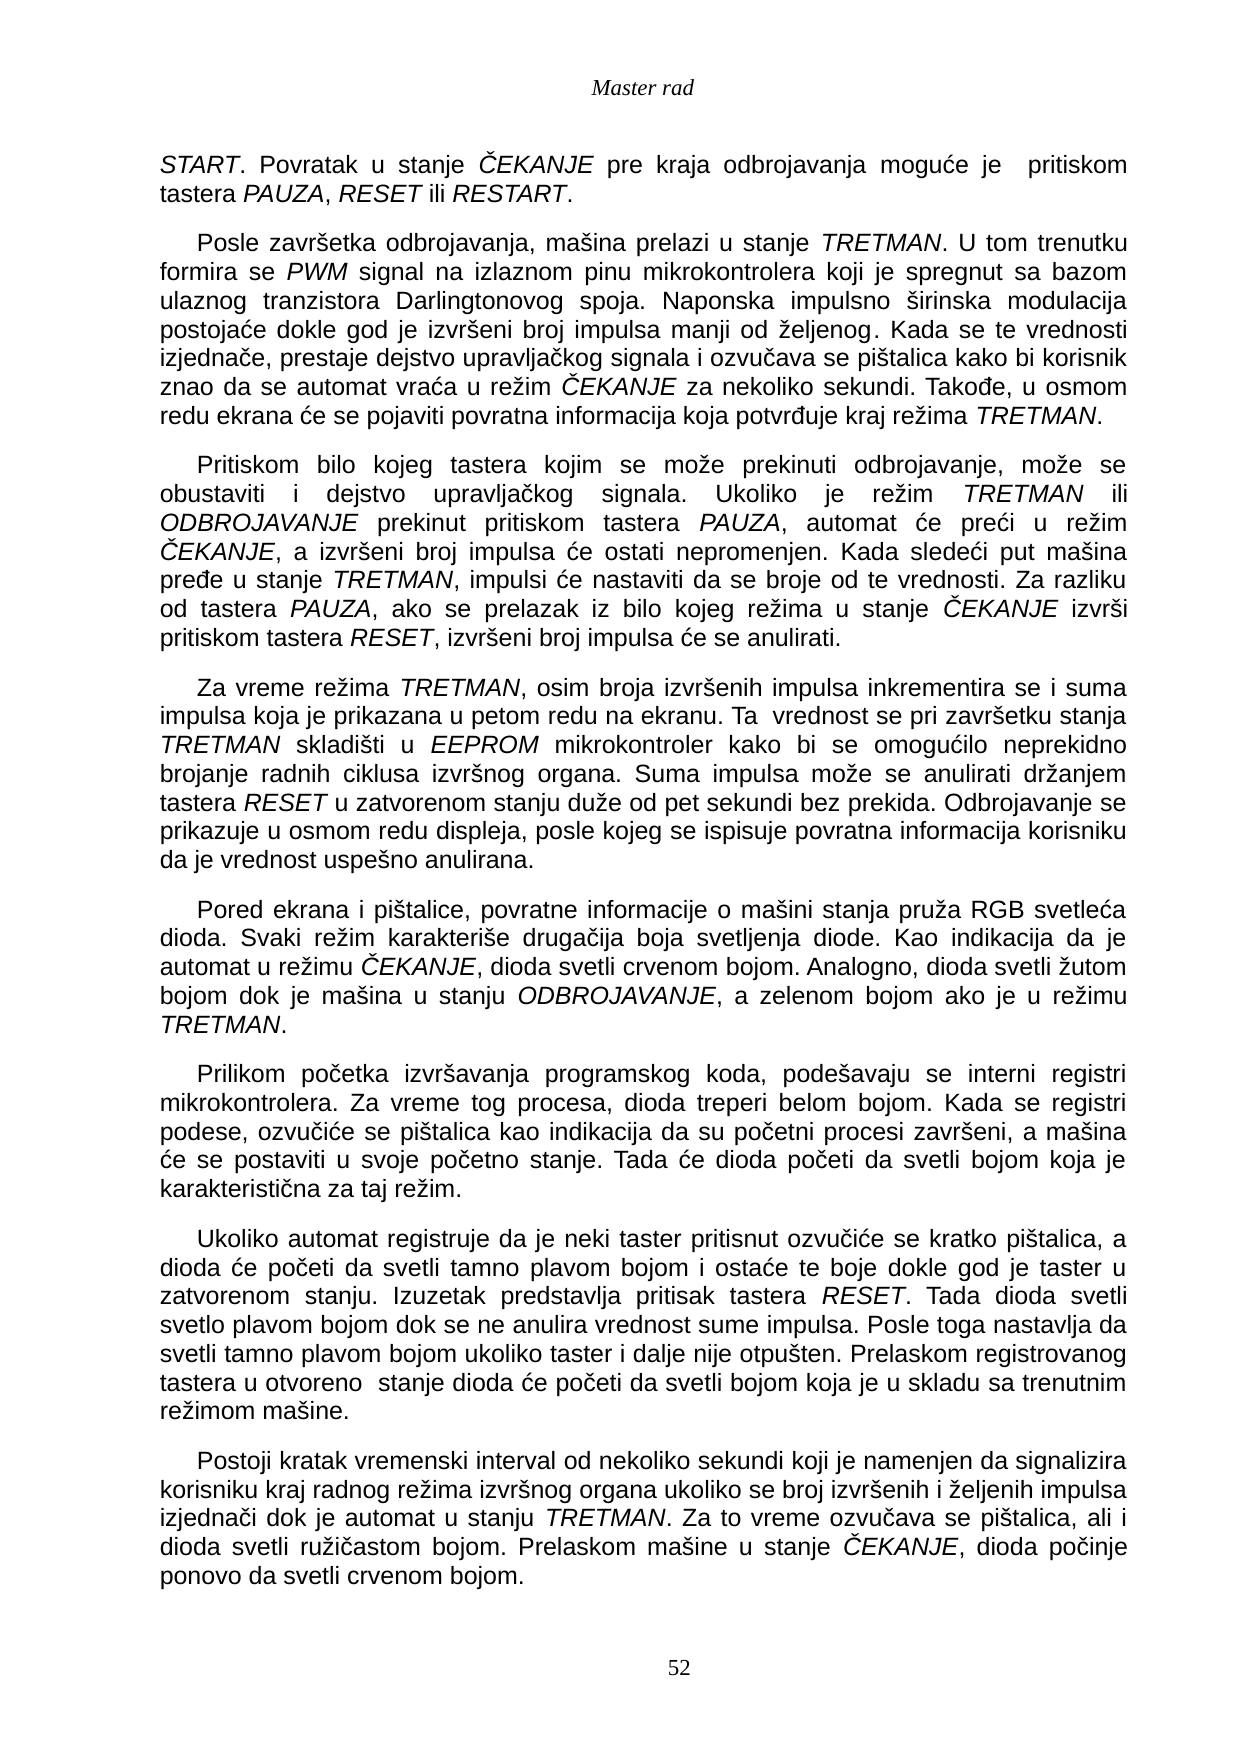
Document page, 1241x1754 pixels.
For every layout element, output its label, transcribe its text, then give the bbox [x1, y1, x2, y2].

text Za vreme režima TRETMAN, osim broja izvršenih impulsa inkrementira se i suma impulsa koja je prikazana u petom redu na ekranu. Ta vrednost se pri završetku stanja TRETMAN skladišti u EEPROM mikrokontroler kako bi se omogućilo neprekidno brojanje radnih ciklusa izvršnog organa. Suma impulsa može se anulirati držanjem tastera RESET u zatvorenom stanju duže od pet sekundi bez prekida. Odbrojavanje se prikazuje u osmom redu displeja, posle kojeg se ispisuje povratna informacija korisniku da je vrednost uspešno anulirana. [159, 672, 1128, 874]
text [159, 150, 1128, 207]
text Ukoliko automat registruje da je neki taster pritisnut ozvučiće se kratko pištalica, a dioda će početi da svetli tamno plavom bojom i ostaće te boje dokle god je taster u zatvorenom stanju. Izuzetak predstavlja pritisak tastera RESET. Tada dioda svetli svetlo plavom bojom dok se ne anulira vrednost sume impulsa. Posle toga nastavlja da svetli tamno plavom bojom ukoliko taster i dalje nije otpušten. Prelaskom registrovanog tastera u otvoreno stanje dioda će početi da svetli bojom koja je u skladu sa trenutnim režimom mašine. [159, 1224, 1128, 1425]
text Pored ekrana i pištalice, povratne informacije o mašini stanja pruža RGB svetleća dioda. Svaki režim karakteriše drugačija boja svetljenja diode. Kao indikacija da je automat u režimu ČEKANJE, dioda svetli crvenom bojom. Analogno, dioda svetli žutom bojom dok je mašina u stanju ODBROJAVANJE, a zelenom bojom ako je u režimu TRETMAN. [159, 894, 1128, 1038]
text Prilikom početka izvršavanja programskog koda, podešavaju se interni registri mikrokontrolera. Za vreme tog procesa, dioda treperi belom bojom. Kada se registri podese, ozvučiće se pištalica kao indikacija da su početni procesi završeni, a mašina će se postaviti u svoje početno stanje. Tada će dioda početi da svetli bojom koja je karakteristična za taj režim. [159, 1059, 1128, 1203]
text Pritiskom bilo kojeg tastera kojim se može prekinuti odbrojavanje, može se obustaviti i dejstvo upravljačkog signala. Ukoliko je režim TRETMAN ili ODBROJAVANJE prekinut pritiskom tastera PAUZA, automat će preći u režim ČEKANJE, a izvršeni broj impulsa će ostati nepromenjen. Kada sledeći put mašina pređe u stanje TRETMAN, impulsi će nastaviti da se broje od te vrednosti. Za razliku od tastera PAUZA, ako se prelazak iz bilo kojeg režima u stanje ČEKANJE izvrši pritiskom tastera RESET, izvršeni broj impulsa će se anulirati. [159, 450, 1128, 652]
text Posle završetka odbrojavanja, mašina prelazi u stanje TRETMAN. U tom trenutku formira se PWM signal na izlaznom pinu mikrokontrolera koji je spregnut sa bazom ulaznog tranzistora Darlingtonovog spoja. Naponska impulsno širinska modulacija postojaće dokle god je izvršeni broj impulsa manji od željenog. Kada se te vrednosti izjednače, prestaje dejstvo upravljačkog signala i ozvučava se pištalica kako bi korisnik znao da se automat vraća u režim ČEKANJE za nekoliko sekundi. Takođe, u osmom redu ekrana će se pojaviti povratna informacija koja potvrđuje kraj režima TRETMAN. [159, 228, 1128, 429]
text Postoji kratak vremenski interval od nekoliko sekundi koji je namenjen da signalizira korisniku kraj radnog režima izvršnog organa ukoliko se broj izvršenih i željenih impulsa izjednači dok je automat u stanju TRETMAN. Za to vreme ozvučava se pištalica, ali i dioda svetli ružičastom bojom. Prelaskom mašine u stanje ČEKANJE, dioda počinje ponovo da svetli crvenom bojom. [159, 1446, 1128, 1589]
